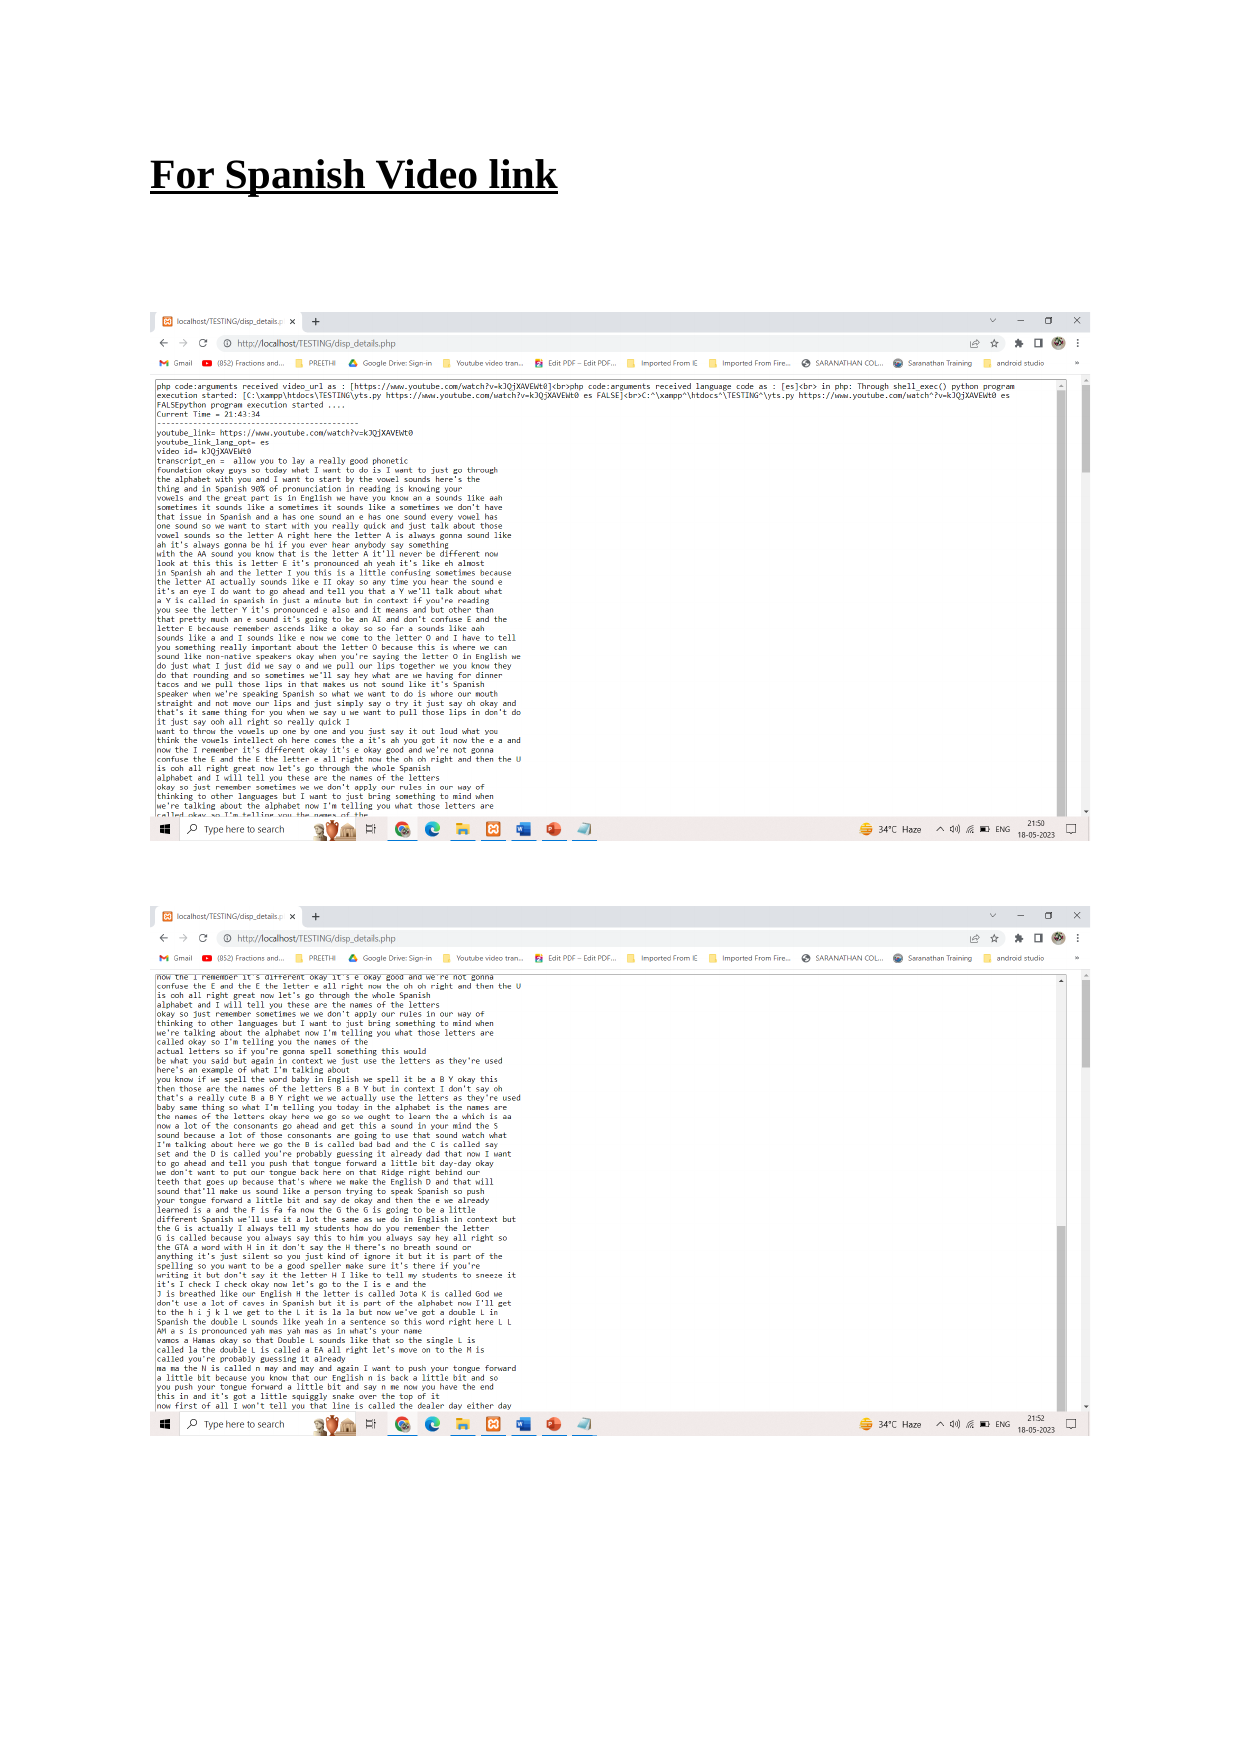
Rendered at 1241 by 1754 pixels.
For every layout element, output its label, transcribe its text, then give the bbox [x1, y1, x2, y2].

text For Spanish Video link [150, 150, 1090, 198]
picture [150, 312, 1091, 841]
picture [150, 906, 1091, 1436]
